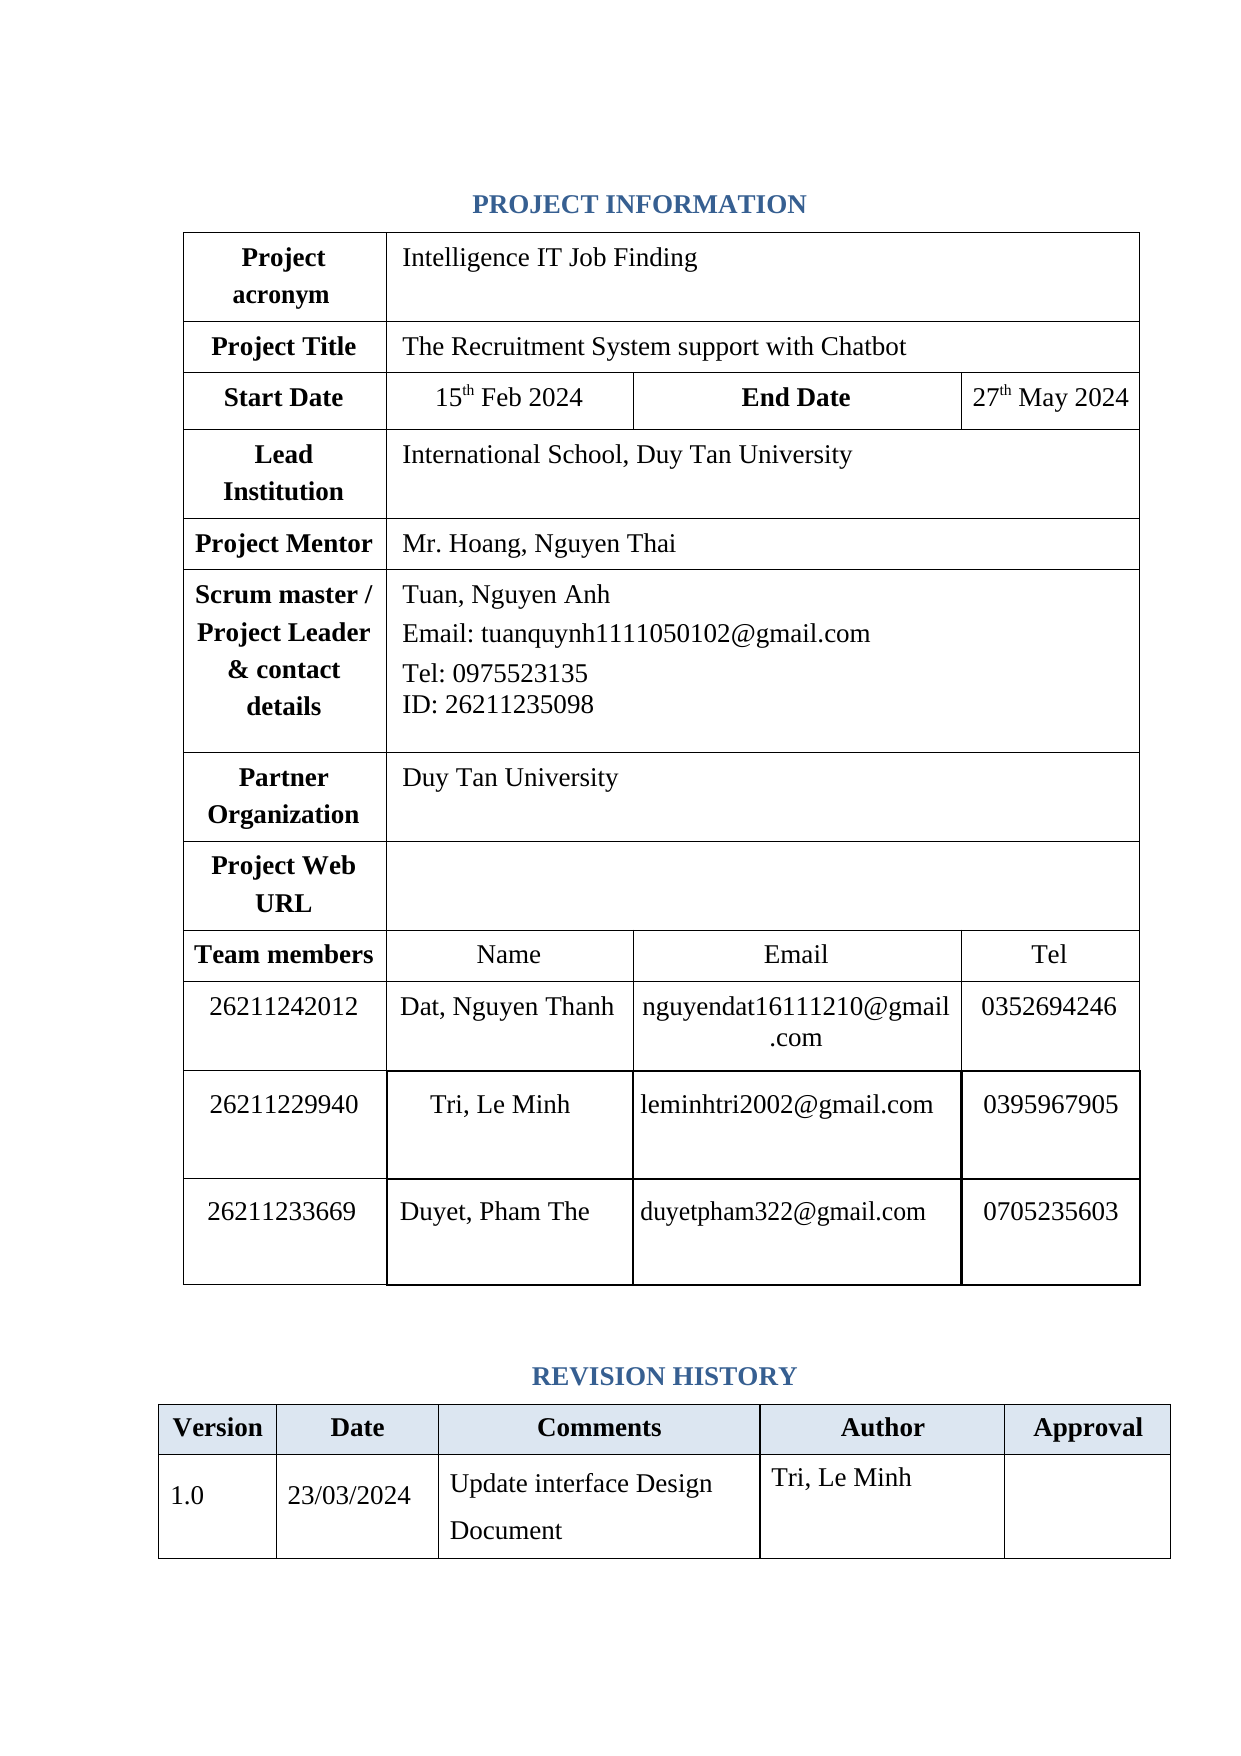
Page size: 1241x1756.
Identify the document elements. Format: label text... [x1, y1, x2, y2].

table_cell Tel [962, 931, 1139, 981]
table_cell Duyet, Pham The [388, 1180, 632, 1284]
table_cell Tri, Le Minh [388, 1072, 632, 1178]
table_header Author [761, 1405, 1004, 1454]
table_cell Scrum master / Project Leader & contact details [184, 570, 386, 752]
table_cell 15th Feb 2024 [387, 373, 633, 429]
table_cell Start Date [184, 373, 386, 429]
table_cell 0395967905 [963, 1072, 1139, 1178]
table_cell Project Web URL [184, 842, 386, 929]
table_header Approval [1005, 1405, 1170, 1454]
table_cell leminhtri2002@gmail.com [634, 1072, 960, 1178]
table_cell duyetpham322@gmail.com [634, 1180, 960, 1284]
table_cell [387, 842, 1139, 929]
table_cell nguyendat16111210@gmail.com [634, 982, 961, 1070]
table_cell Team members [184, 931, 386, 981]
table_cell Update interface Design Document [439, 1455, 759, 1558]
table_cell Mr. Hoang, Nguyen Thai [387, 519, 1139, 569]
table_cell The Recruitment System support with Chatbot [387, 322, 1139, 372]
text PROJECT INFORMATION [146, 188, 807, 219]
table_cell 0352694246 [962, 982, 1139, 1070]
table_header Intelligence IT Job Finding [387, 233, 1139, 321]
table_cell Duy Tan University [387, 753, 1139, 841]
table_cell Project Mentor [184, 519, 386, 569]
table_header Date [277, 1405, 438, 1454]
table_cell Dat, Nguyen Thanh [387, 982, 633, 1070]
table_cell Email [634, 931, 961, 981]
table_header Comments [439, 1405, 759, 1454]
table_cell [1005, 1455, 1170, 1558]
table_cell End Date [634, 373, 961, 429]
table_cell 1.0 [159, 1455, 276, 1558]
table_cell International School, Duy Tan University [387, 430, 1139, 518]
table_cell 26211242012 [184, 982, 386, 1070]
table_cell Tri, Le Minh [761, 1455, 1004, 1558]
table_header Version [159, 1405, 276, 1454]
text REVISION HISTORY [146, 1361, 797, 1392]
table_cell Project Title [184, 322, 386, 372]
table_cell Tuan, Nguyen Anh Email: tuanquynh1111050102@gmail.com Tel: 0975523135 ID: 26211235098 [387, 570, 1139, 752]
table_cell 26211229940 [184, 1071, 386, 1178]
table_header Project acronym [184, 233, 386, 321]
table_cell 0705235603 [963, 1180, 1139, 1284]
table_cell 27th May 2024 [962, 373, 1139, 429]
table_cell 26211233669 [184, 1179, 386, 1284]
table_cell Name [387, 931, 633, 981]
table_cell 23/03/2024 [277, 1455, 438, 1558]
table_cell Partner Organization [184, 753, 386, 841]
table_cell Lead Institution [184, 430, 386, 518]
